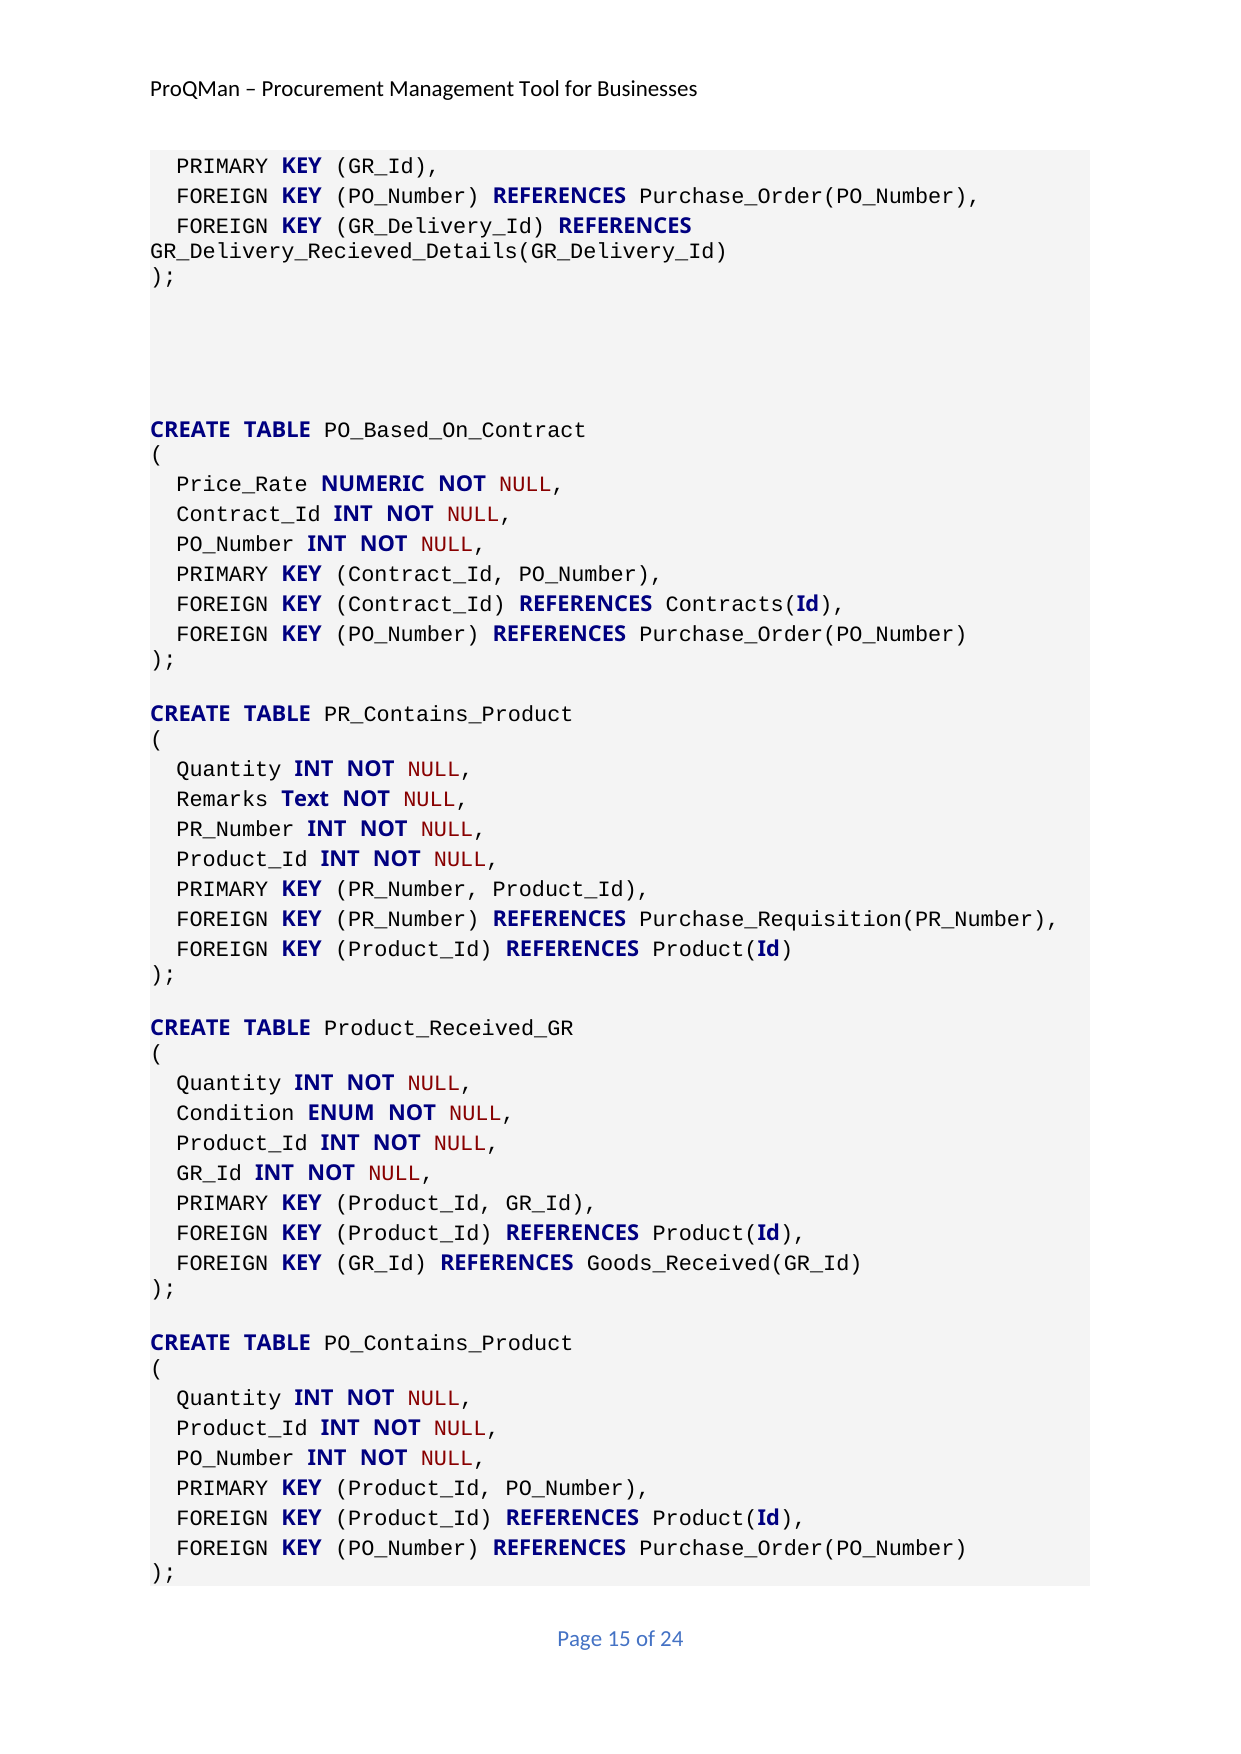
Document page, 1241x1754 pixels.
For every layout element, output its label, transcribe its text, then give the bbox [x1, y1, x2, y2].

text ); [150, 648, 1090, 673]
text ( [150, 728, 1090, 753]
text PRIMARY KEY (Contract_Id, PO_Number), [150, 558, 1090, 588]
text Product_Id INT NOT NULL, [150, 1127, 1090, 1157]
text Condition ENUM NOT NULL, [150, 1097, 1090, 1127]
text PO_Number INT NOT NULL, [150, 528, 1090, 558]
text GR_Id INT NOT NULL, [150, 1157, 1090, 1187]
text FOREIGN KEY (GR_Delivery_Id) REFERENCES GR_Delivery_Recieved_Details(GR_Delivery_Id) [150, 210, 1090, 265]
text FOREIGN KEY (Product_Id) REFERENCES Product(Id) [150, 933, 1090, 963]
text FOREIGN KEY (PO_Number) REFERENCES Purchase_Order(PO_Number), [150, 180, 1090, 210]
text FOREIGN KEY (PO_Number) REFERENCES Purchase_Order(PO_Number) [150, 618, 1090, 648]
text ( [150, 1357, 1090, 1381]
text Product_Id INT NOT NULL, [150, 1411, 1090, 1441]
text ( [150, 443, 1090, 468]
text CREATE TABLE PO_Contains_Product [150, 1327, 1090, 1357]
text Quantity INT NOT NULL, [150, 753, 1090, 783]
text PRIMARY KEY (Product_Id, GR_Id), [150, 1187, 1090, 1217]
text FOREIGN KEY (PO_Number) REFERENCES Purchase_Order(PO_Number) [150, 1531, 1090, 1561]
text FOREIGN KEY (GR_Id) REFERENCES Goods_Received(GR_Id) [150, 1247, 1090, 1277]
text PO_Number INT NOT NULL, [150, 1441, 1090, 1471]
text FOREIGN KEY (PR_Number) REFERENCES Purchase_Requisition(PR_Number), [150, 903, 1090, 933]
text ); [150, 265, 1090, 289]
text FOREIGN KEY (Product_Id) REFERENCES Product(Id), [150, 1501, 1090, 1531]
text FOREIGN KEY (Product_Id) REFERENCES Product(Id), [150, 1217, 1090, 1247]
text PRIMARY KEY (PR_Number, Product_Id), [150, 873, 1090, 903]
text Remarks Text NOT NULL, [150, 783, 1090, 813]
text PRIMARY KEY (Product_Id, PO_Number), [150, 1471, 1090, 1501]
text FOREIGN KEY (Contract_Id) REFERENCES Contracts(Id), [150, 588, 1090, 618]
text CREATE TABLE PO_Based_On_Contract [150, 413, 1090, 443]
text CREATE TABLE PR_Contains_Product [150, 698, 1090, 728]
text ); [150, 1277, 1090, 1302]
text Contract_Id INT NOT NULL, [150, 498, 1090, 528]
text Quantity INT NOT NULL, [150, 1067, 1090, 1097]
text CREATE TABLE Product_Received_GR [150, 1012, 1090, 1042]
text ); [150, 963, 1090, 987]
text Quantity INT NOT NULL, [150, 1381, 1090, 1411]
text ); [150, 1561, 1090, 1586]
text Product_Id INT NOT NULL, [150, 843, 1090, 873]
text ( [150, 1042, 1090, 1067]
text Price_Rate NUMERIC NOT NULL, [150, 468, 1090, 498]
text PR_Number INT NOT NULL, [150, 813, 1090, 843]
text PRIMARY KEY (GR_Id), [150, 150, 1090, 180]
